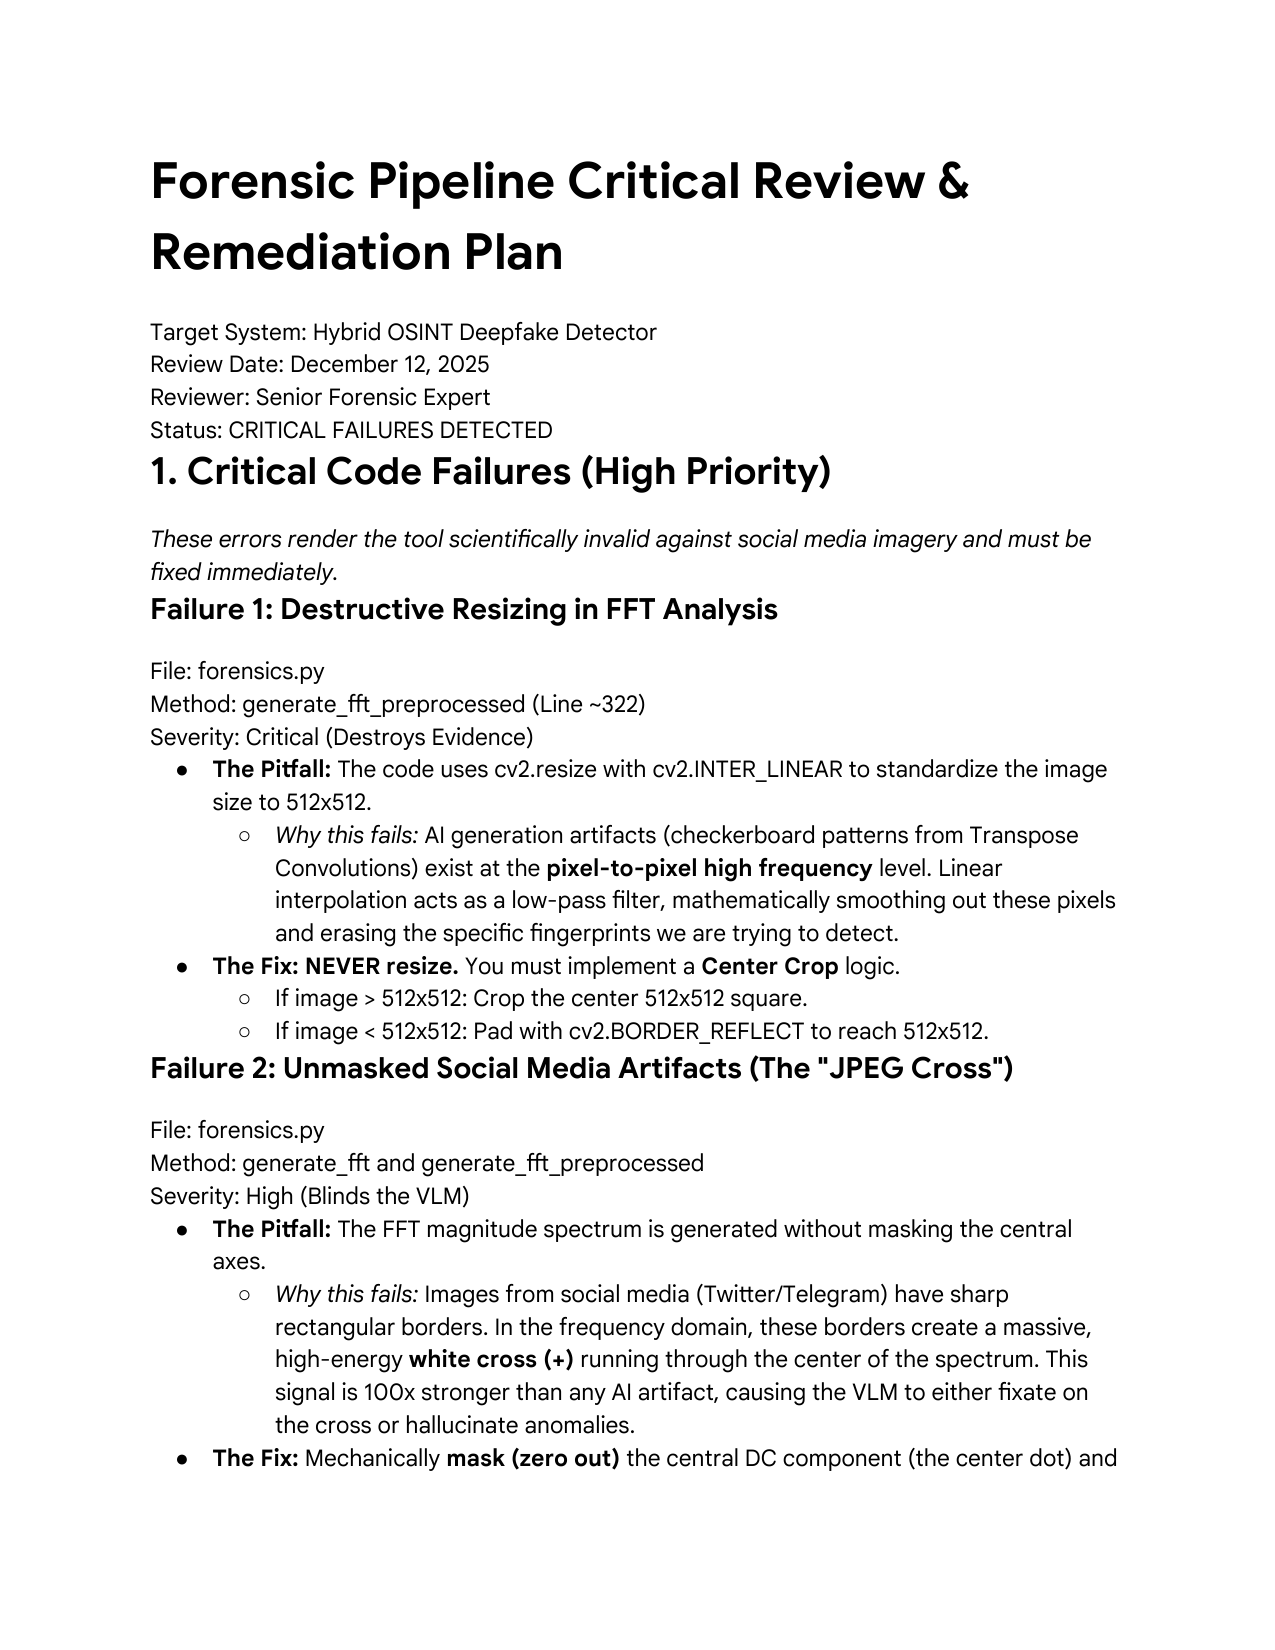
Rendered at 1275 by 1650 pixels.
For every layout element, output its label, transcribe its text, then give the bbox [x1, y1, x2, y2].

list Why this fails: Images from social media (Twitter/Telegram) have sharp rectangular borders. In the frequency domain, these borders create a massive, high-energy white cross (+) running through the center of the spectrum. This signal is 100x stronger than any AI artifact, causing the VLM to either fixate on the cross or hallucinate anomalies. [237, 1280, 1125, 1440]
text Severity: High (Blinds the VLM) [150, 1182, 1125, 1211]
subtitle Failure 1: Destructive Resizing in FFT Analysis [150, 591, 1125, 627]
subtitle Forensic Pipeline Critical Review & Remediation Plan [150, 150, 1125, 284]
list The Fix: NEVER resize. You must implement a Center Crop logic. [175, 952, 1125, 981]
list Why this fails: AI generation artifacts (checkerboard patterns from Transpose Convolutions) exist at the pixel-to-pixel high frequency level. Linear interpolation acts as a low-pass filter, mathematically smoothing out these pixels and erasing the specific fingerprints we are trying to detect. [237, 821, 1125, 948]
text File: forensics.py [150, 658, 1125, 686]
text These errors render the tool scientifically invalid against social media imagery and must be fixed immediately. [150, 526, 1125, 587]
text Status: CRITICAL FAILURES DETECTED [150, 416, 1125, 444]
subtitle 1. Critical Code Failures (High Priority) [150, 448, 1125, 496]
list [175, 1444, 1125, 1473]
text Target System: Hybrid OSINT Deepfake Detector [150, 318, 1125, 346]
subtitle Failure 2: Unmasked Social Media Artifacts (The "JPEG Cross") [150, 1050, 1125, 1087]
list If image < 512x512: Pad with cv2.BORDER_REFLECT to reach 512x512. [237, 1017, 1125, 1046]
text Review Date: December 12, 2025 [150, 350, 1125, 379]
text File: forensics.py [150, 1117, 1125, 1146]
text Severity: Critical (Destroys Evidence) [150, 723, 1125, 752]
list If image > 512x512: Crop the center 512x512 square. [237, 985, 1125, 1013]
list The Pitfall: The FFT magnitude spectrum is generated without masking the central axes. [175, 1215, 1125, 1276]
text Reviewer: Senior Forensic Expert [150, 383, 1125, 412]
text Method: generate_fft_preprocessed (Line ~322) [150, 690, 1125, 719]
text Method: generate_fft and generate_fft_preprocessed [150, 1149, 1125, 1178]
list The Pitfall: The code uses cv2.resize with cv2.INTER_LINEAR to standardize the image size to 512x512. [175, 756, 1125, 817]
